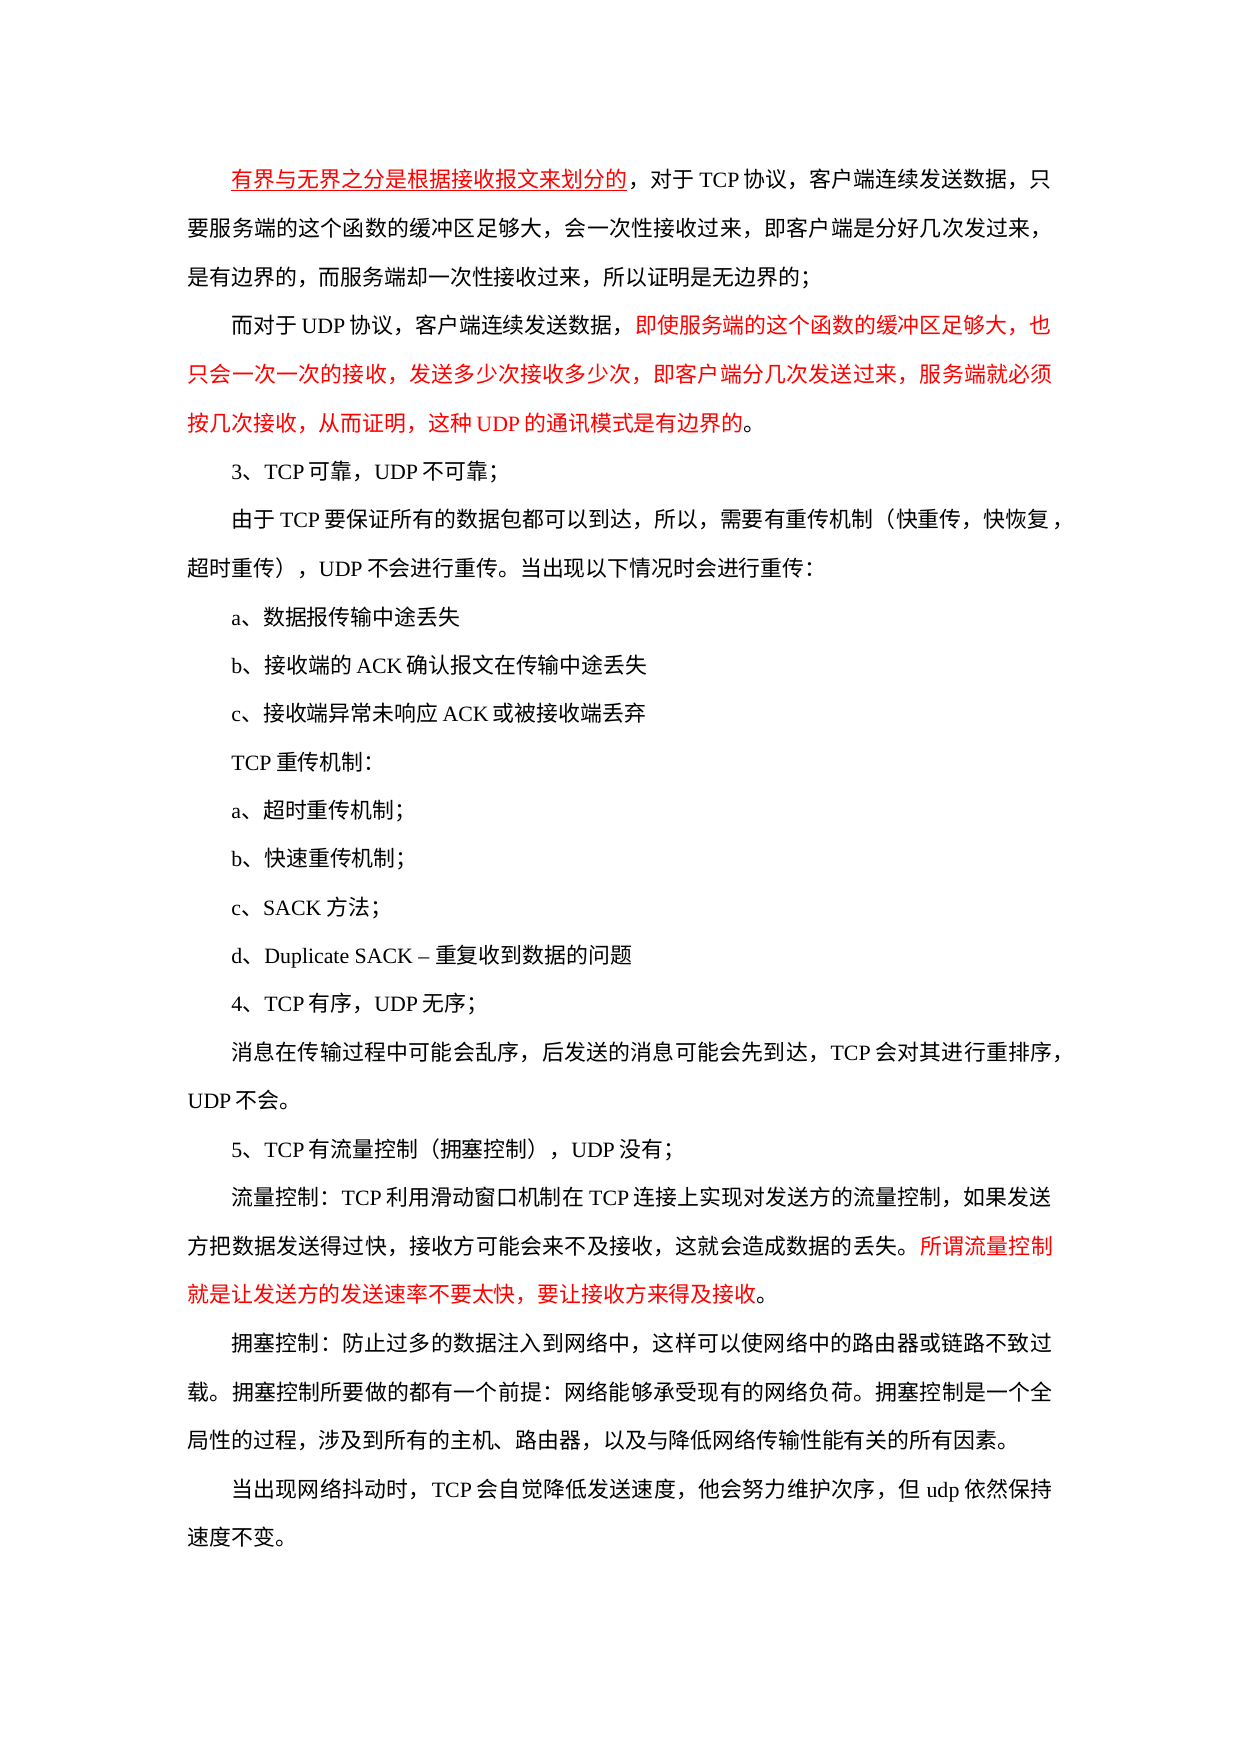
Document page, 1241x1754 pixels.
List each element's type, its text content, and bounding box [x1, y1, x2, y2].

list 超时重传机制； [187, 792, 1053, 825]
list 数据报传输中途丢失 [187, 599, 1053, 632]
list 流量控制：TCP利用滑动窗口机制在TCP连接上实现对发送方的流量控制，如果发送方把数据发送得过快，接收方可能会来不及接收，这就会造成数据的丢失。所谓流量控制就是让发送方的发送速率不要太快，要让接收方来得及接收。 [187, 1179, 1053, 1309]
text 有界与无界之分是根据接收报文来划分的，对于TCP协议，客户端连续发送数据，只要服务端的这个函数的缓冲区足够大，会一次性接收过来，即客户端是分好几次发过来，是有边界的，而服务端却一次性接收过来，所以证明是无边界的； [187, 162, 1053, 292]
list 由于TCP要保证所有的数据包都可以到达，所以，需要有重传机制（快重传，快恢复，超时重传），UDP不会进行重传。当出现以下情况时会进行重传： [187, 502, 1053, 583]
list 接收端异常未响应ACK或被接收端丢弃 [187, 696, 1053, 728]
list 当出现网络抖动时，TCP会自觉降低发送速度，他会努力维护次序，但udp依然保持速度不变。 [187, 1471, 1053, 1552]
list 接收端的ACK确认报文在传输中途丢失 [187, 647, 1053, 680]
list SACK 方法； [187, 889, 1053, 922]
list TCP有流量控制（拥塞控制），UDP没有； [187, 1131, 1053, 1164]
list 拥塞控制：防止过多的数据注入到网络中，这样可以使网络中的路由器或链路不致过载。拥塞控制所要做的都有一个前提：网络能够承受现有的网络负荷。拥塞控制是一个全局性的过程，涉及到所有的主机、路由器，以及与降低网络传输性能有关的所有因素。 [187, 1325, 1053, 1455]
list 消息在传输过程中可能会乱序，后发送的消息可能会先到达，TCP会对其进行重排序，UDP不会。 [187, 1034, 1053, 1115]
list TCP可靠，UDP不可靠； [187, 454, 1053, 486]
list TCP有序，UDP无序； [187, 986, 1053, 1018]
list 快速重传机制； [187, 841, 1053, 873]
list TCP重传机制： [187, 744, 1053, 777]
list Duplicate SACK – 重复收到数据的问题 [187, 937, 1053, 970]
text 而对于UDP协议，客户端连续发送数据，即使服务端的这个函数的缓冲区足够大，也只会一次一次的接收，发送多少次接收多少次，即客户端分几次发送过来，服务端就必须按几次接收，从而证明，这种UDP的通讯模式是有边界的。 [187, 308, 1053, 438]
